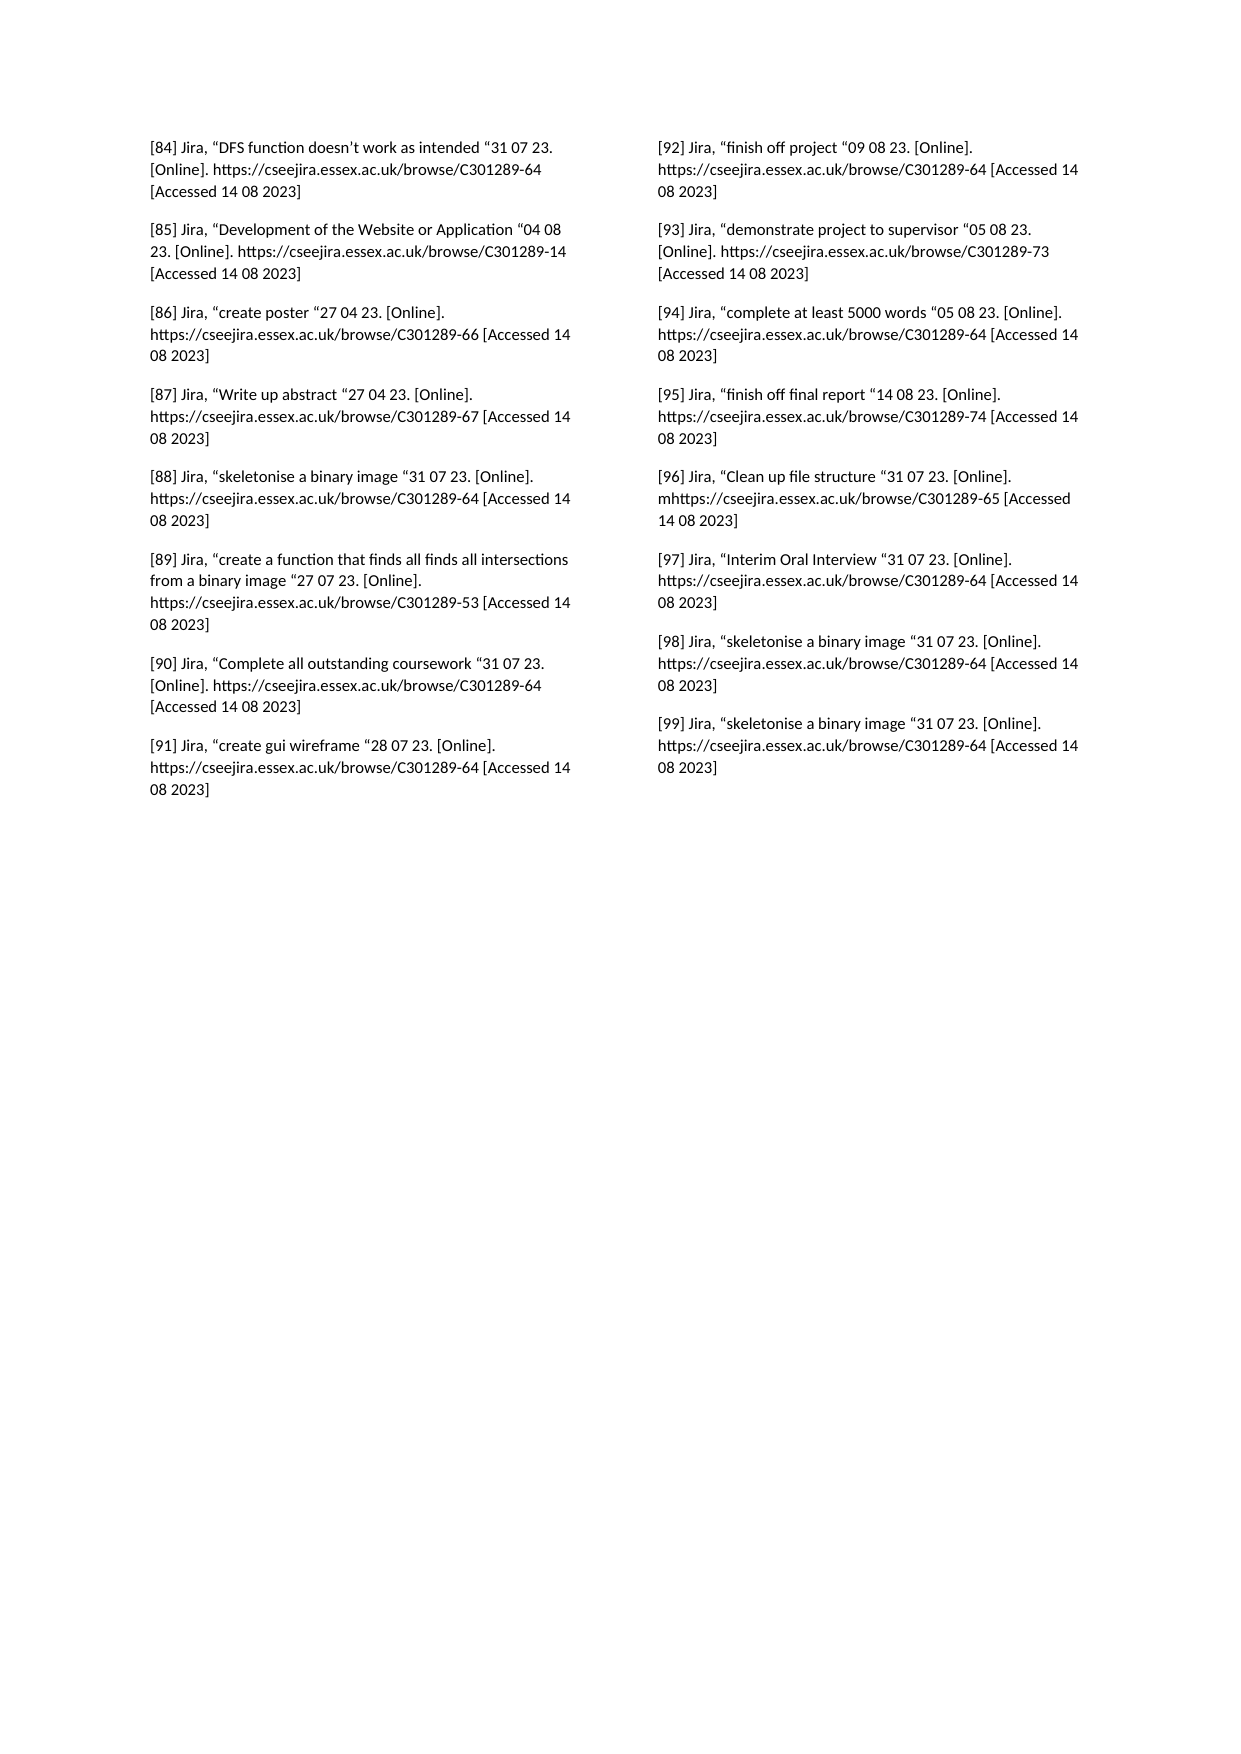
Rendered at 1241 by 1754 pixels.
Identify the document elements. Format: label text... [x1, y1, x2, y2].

text [97] Jira, “Interim Oral Interview “31 07 23. [Online]. https://cseejira.essex.ac.uk/browse/C301289-64 [Accessed 14 08 2023] [658, 549, 1090, 613]
text [94] Jira, “complete at least 5000 words “05 08 23. [Online]. https://cseejira.essex.ac.uk/browse/C301289-64 [Accessed 14 08 2023] [658, 302, 1090, 366]
text [99] Jira, “skeletonise a binary image “31 07 23. [Online]. https://cseejira.essex.ac.uk/browse/C301289-64 [Accessed 14 08 2023] [658, 713, 1090, 777]
text [96] Jira, “Clean up file structure “31 07 23. [Online]. mhttps://cseejira.essex.ac.uk/browse/C301289-65 [Accessed 14 08 2023] [658, 466, 1090, 531]
text [87] Jira, “Write up abstract “27 04 23. [Online]. https://cseejira.essex.ac.uk/browse/C301289-67 [Accessed 14 08 2023] [150, 384, 583, 448]
text [88] Jira, “skeletonise a binary image “31 07 23. [Online]. https://cseejira.essex.ac.uk/browse/C301289-64 [Accessed 14 08 2023] [150, 466, 583, 531]
text [89] Jira, “create a function that finds all finds all intersections from a binary image “27 07 23. [Online]. https://cseejira.essex.ac.uk/browse/C301289-53 [Accessed 14 08 2023] [150, 549, 583, 635]
text [86] Jira, “create poster “27 04 23. [Online]. https://cseejira.essex.ac.uk/browse/C301289-66 [Accessed 14 08 2023] [150, 302, 583, 366]
text [84] Jira, “DFS function doesn’t work as intended “31 07 23. [Online]. https://cseejira.essex.ac.uk/browse/C301289-64 [Accessed 14 08 2023] [150, 137, 583, 201]
text [90] Jira, “Complete all outstanding coursework “31 07 23. [Online]. https://cseejira.essex.ac.uk/browse/C301289-64 [Accessed 14 08 2023] [150, 653, 583, 717]
text [93] Jira, “demonstrate project to supervisor “05 08 23. [Online]. https://cseejira.essex.ac.uk/browse/C301289-73 [Accessed 14 08 2023] [658, 219, 1090, 284]
text [98] Jira, “skeletonise a binary image “31 07 23. [Online]. https://cseejira.essex.ac.uk/browse/C301289-64 [Accessed 14 08 2023] [658, 631, 1090, 695]
text [95] Jira, “finish off final report “14 08 23. [Online]. https://cseejira.essex.ac.uk/browse/C301289-74 [Accessed 14 08 2023] [658, 384, 1090, 448]
text [92] Jira, “finish off project “09 08 23. [Online]. https://cseejira.essex.ac.uk/browse/C301289-64 [Accessed 14 08 2023] [658, 137, 1090, 201]
text [85] Jira, “Development of the Website or Application “04 08 23. [Online]. https://cseejira.essex.ac.uk/browse/C301289-14 [Accessed 14 08 2023] [150, 219, 583, 284]
text [91] Jira, “create gui wireframe “28 07 23. [Online]. https://cseejira.essex.ac.uk/browse/C301289-64 [Accessed 14 08 2023] [150, 735, 583, 799]
